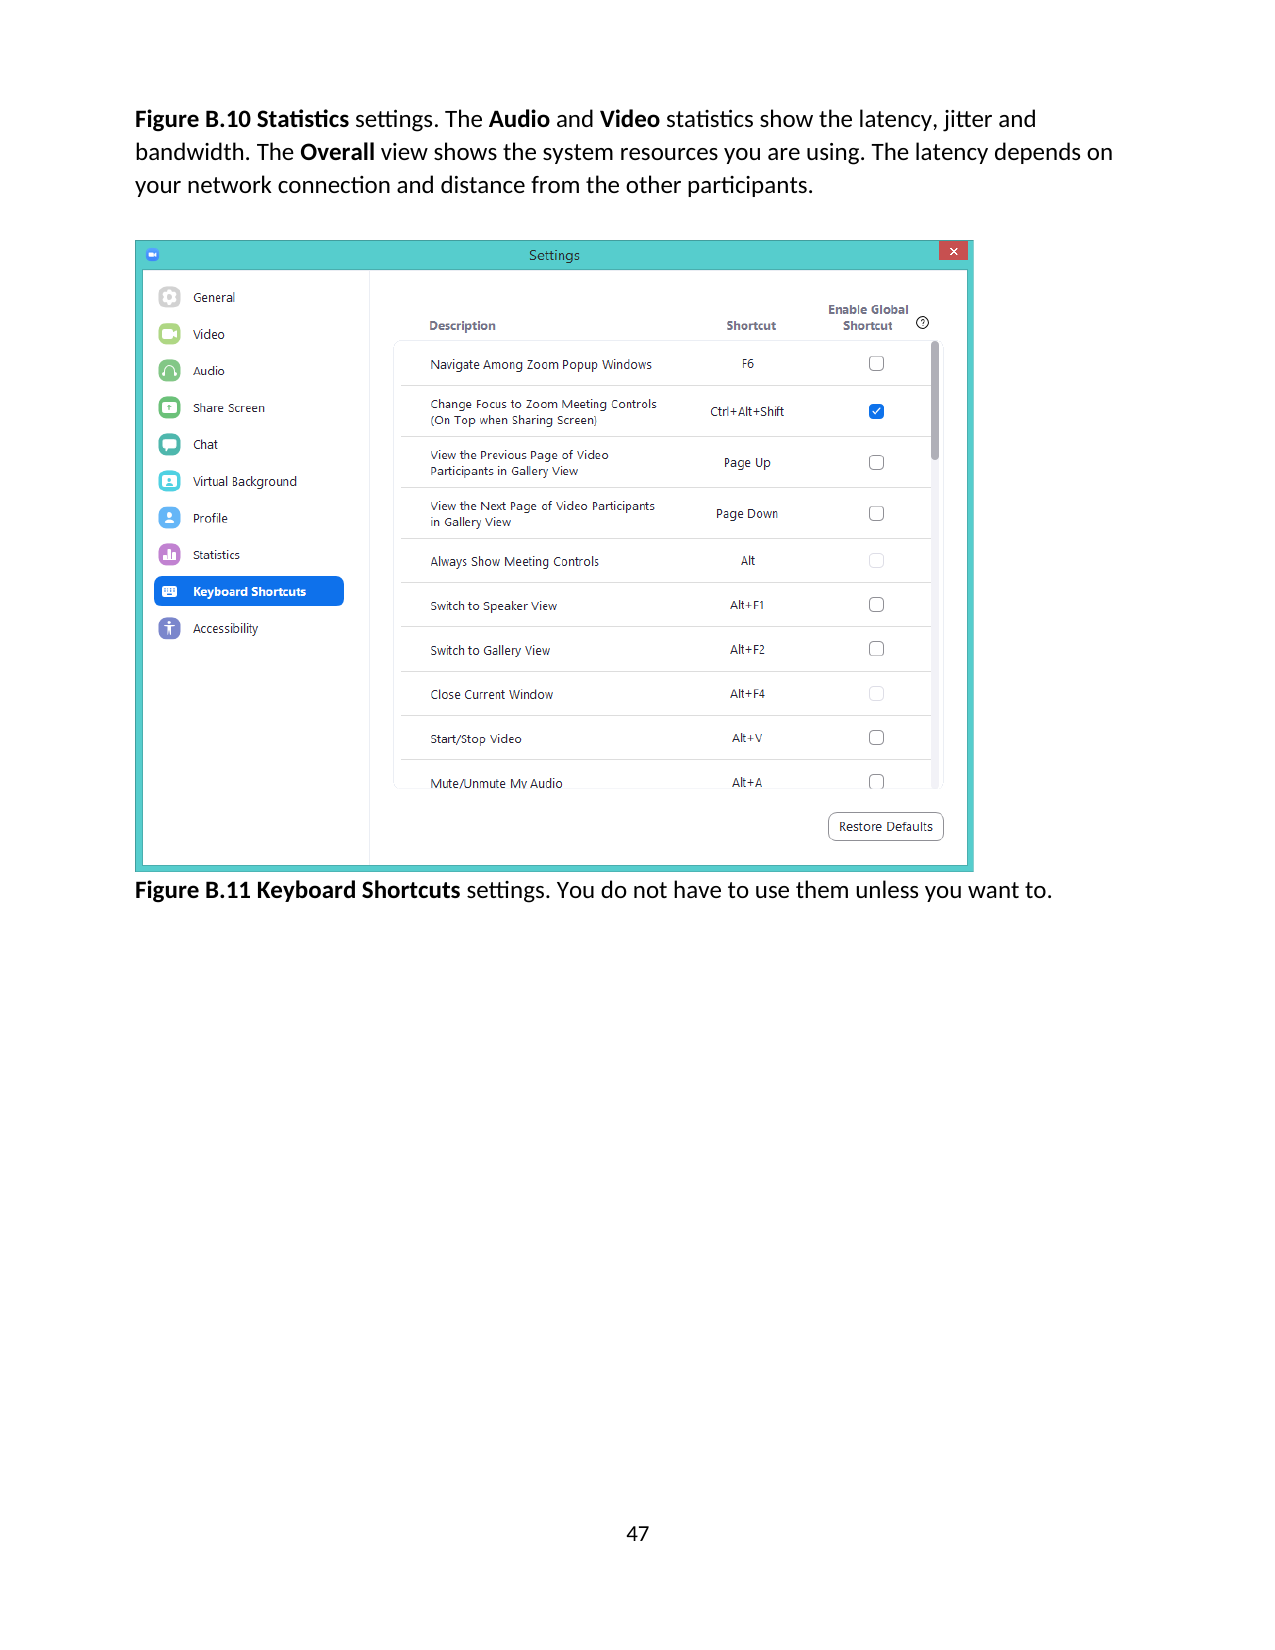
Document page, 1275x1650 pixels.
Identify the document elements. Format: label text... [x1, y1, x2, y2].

text Figure B.10 Statistics settings. The Audio and Video statistics show the latency, jitter and bandwidth. The Overall view shows the system resources you are using. The latency depends on your network connection and distance from the other participants. [135, 103, 1140, 199]
picture [135, 240, 974, 872]
text Figure B.11 Keyboard Shortcuts settings. You do not have to use them unless you want to. [135, 874, 1140, 904]
